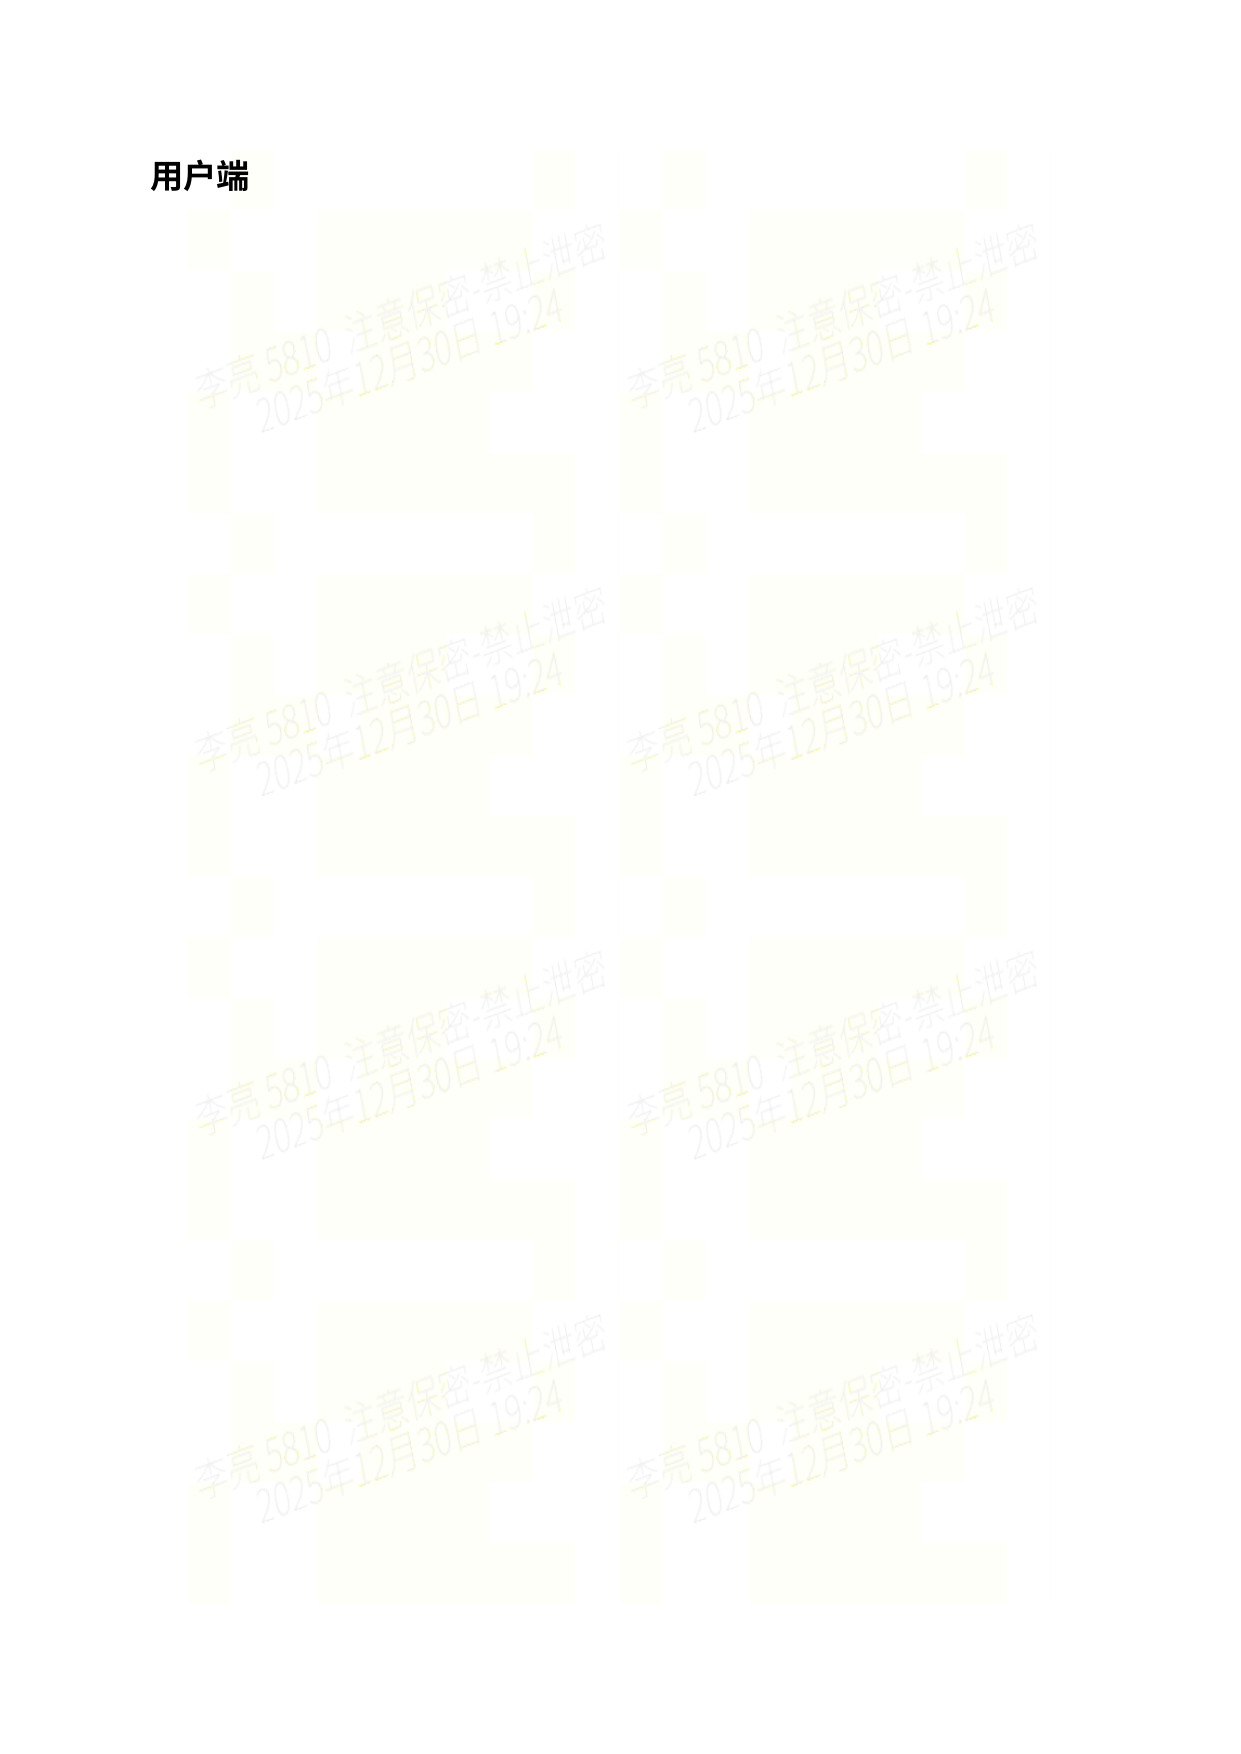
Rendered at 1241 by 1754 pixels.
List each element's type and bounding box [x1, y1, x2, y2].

picture [188, 150, 1052, 1604]
picture [192, 168, 208, 174]
